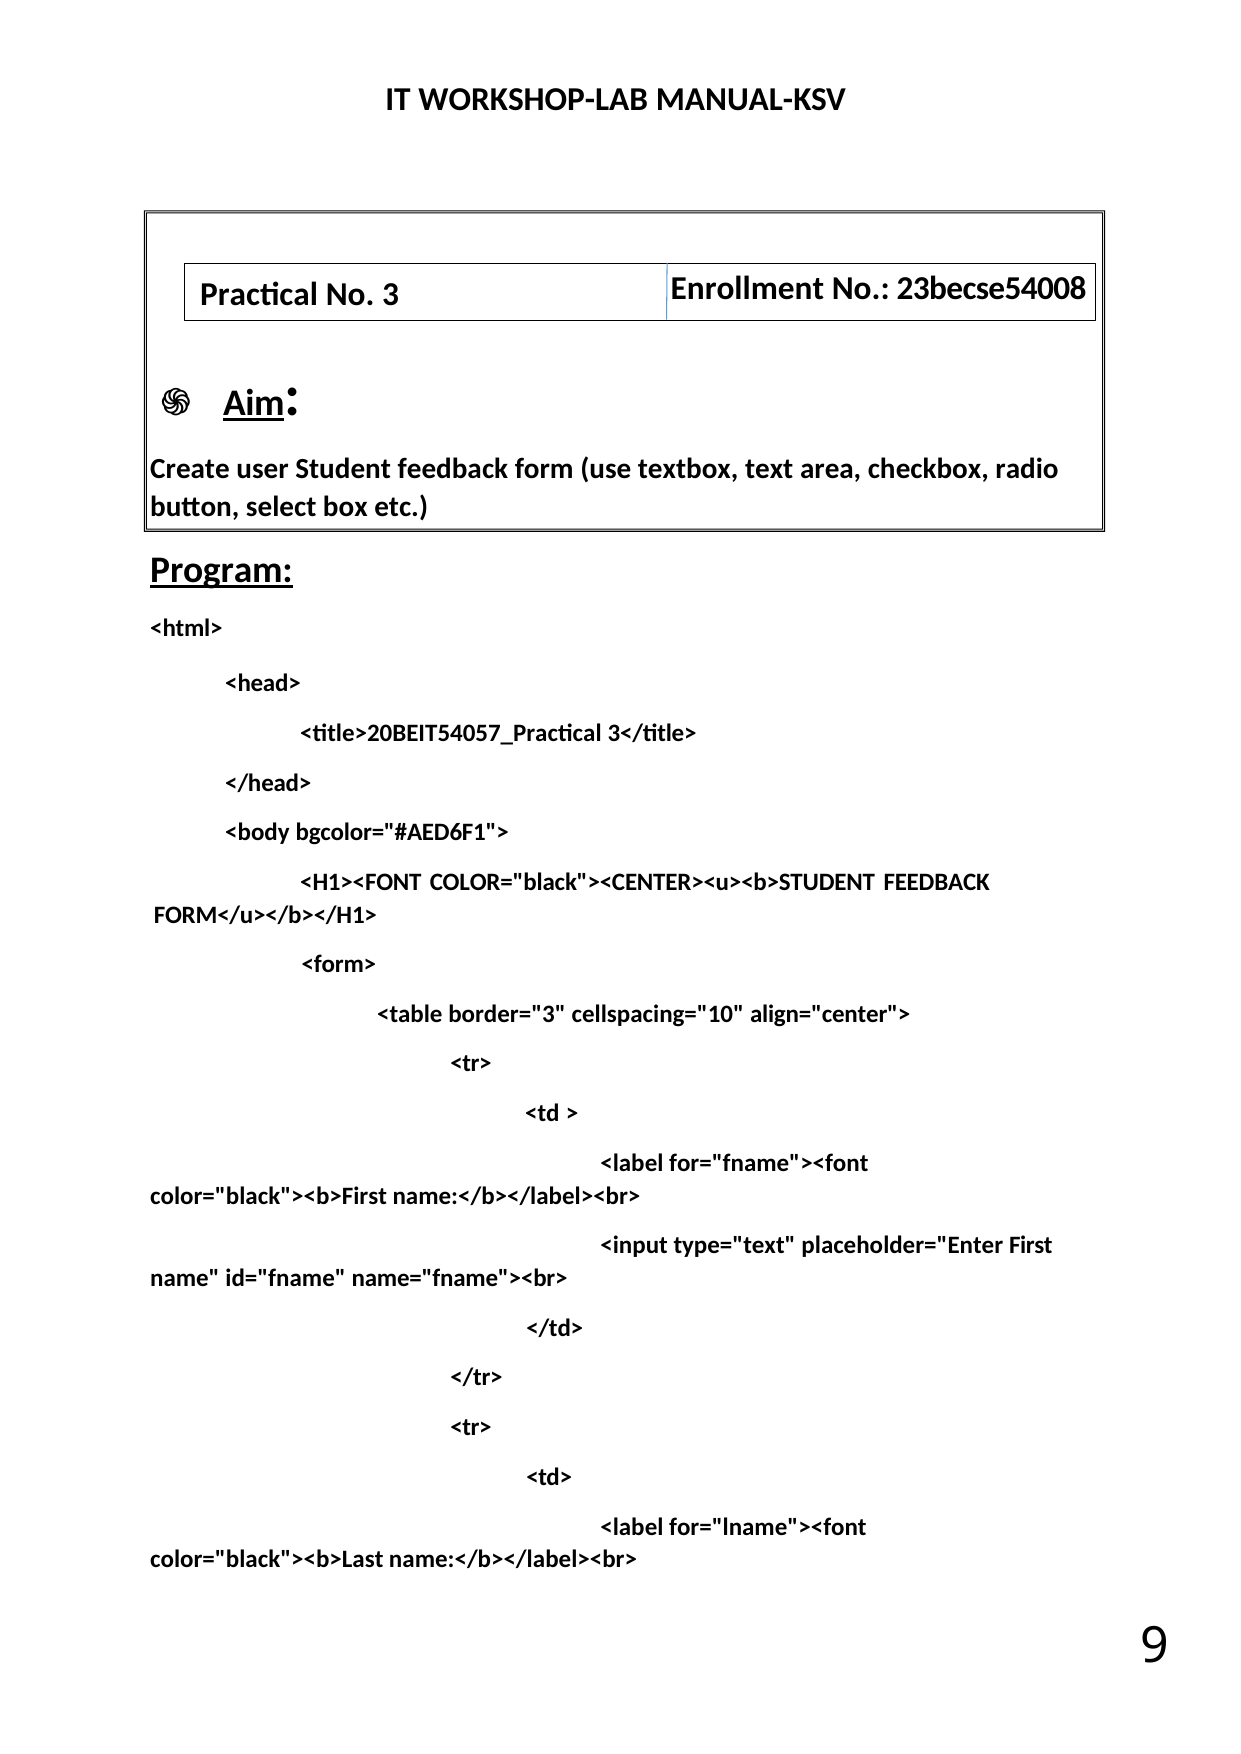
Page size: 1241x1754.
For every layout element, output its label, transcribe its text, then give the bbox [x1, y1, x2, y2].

text <td > [142, 1097, 962, 1127]
text Program: [150, 546, 1186, 592]
text name" id="fname" name="fname"><br> [150, 1262, 1186, 1293]
text <table border="3" cellspacing="10" align="center"> [133, 998, 1154, 1028]
text <tr> [450, 1411, 1186, 1442]
text </head> [225, 767, 1186, 797]
text <input type="text" placeholder="Enter First [600, 1229, 1186, 1260]
text </td> [147, 1312, 962, 1343]
text FORM</u></b></H1> [133, 899, 377, 929]
text <head> [225, 667, 1186, 698]
text <title>20BEIT54057_Practical 3</title> [300, 717, 1186, 748]
text <body bgcolor="#AED6F1"> [225, 816, 1186, 847]
text <form> [133, 948, 376, 979]
text </tr> [450, 1362, 1186, 1392]
text <tr> [450, 1047, 1186, 1078]
text <label for="fname"><font color="black"><b>First name:</b></label><br> [150, 1147, 1093, 1211]
text <html> [150, 612, 224, 643]
text <label for="lname"><font color="black"><b>Last name:</b></label><br> [150, 1511, 1093, 1574]
text <H1><FONT COLOR="black"><CENTER><u><b>STUDENT FEEDBACK [300, 866, 1186, 896]
text <td> [136, 1461, 962, 1491]
